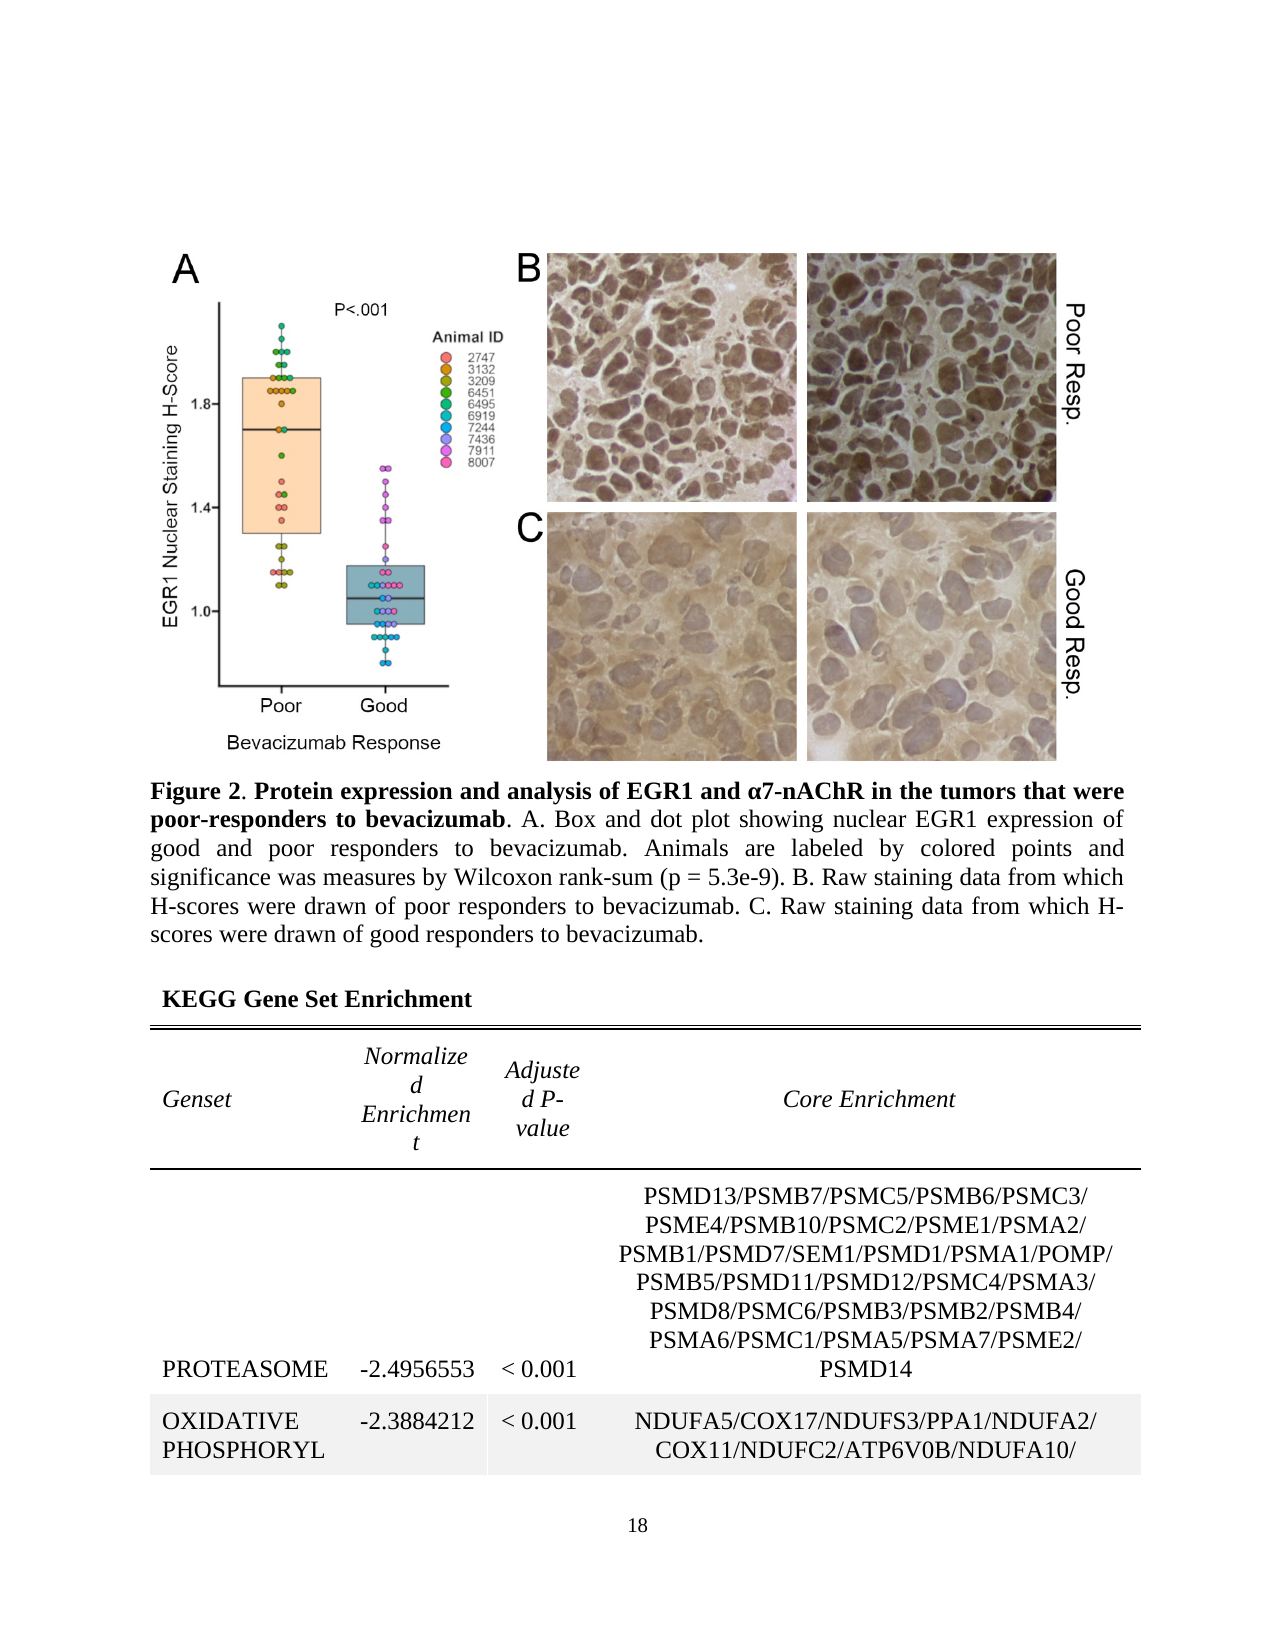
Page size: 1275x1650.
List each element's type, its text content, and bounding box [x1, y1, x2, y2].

picture [150, 236, 1098, 776]
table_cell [591, 1394, 1141, 1475]
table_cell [150, 1394, 347, 1475]
table_cell Genset [150, 1030, 347, 1168]
table_cell Core Enrichment [600, 1030, 1141, 1168]
table_cell < 0.001 [488, 1394, 591, 1475]
table_cell < 0.001 [488, 1170, 591, 1394]
table_header KEGG Gene Set Enrichment [150, 973, 1125, 1025]
table_cell PSMD13/PSMB7/PSMC5/PSMB6/PSMC3/PSME4/PSMB10/PSMC2/PSME1/PSMA2/PSMB1/PSMD7/SEM1/PSMD1/PSMA1/POMP/PSMB5/PSMD11/PSMD12/PSMC4/PSMA3/PSMD8/PSMC6/PSMB3/PSMB2/PSMB4/PSMA6/PSMC1/PSMA5/PSMA7/PSME2/PSMD14 [591, 1170, 1141, 1394]
table_cell PROTEASOME [150, 1170, 347, 1394]
table_cell Adjusted P-value [488, 1030, 600, 1168]
table_cell -2.3884212 [347, 1394, 487, 1475]
table_cell Normalized Enrichment [347, 1030, 487, 1168]
table_cell -2.4956553 [347, 1170, 487, 1394]
